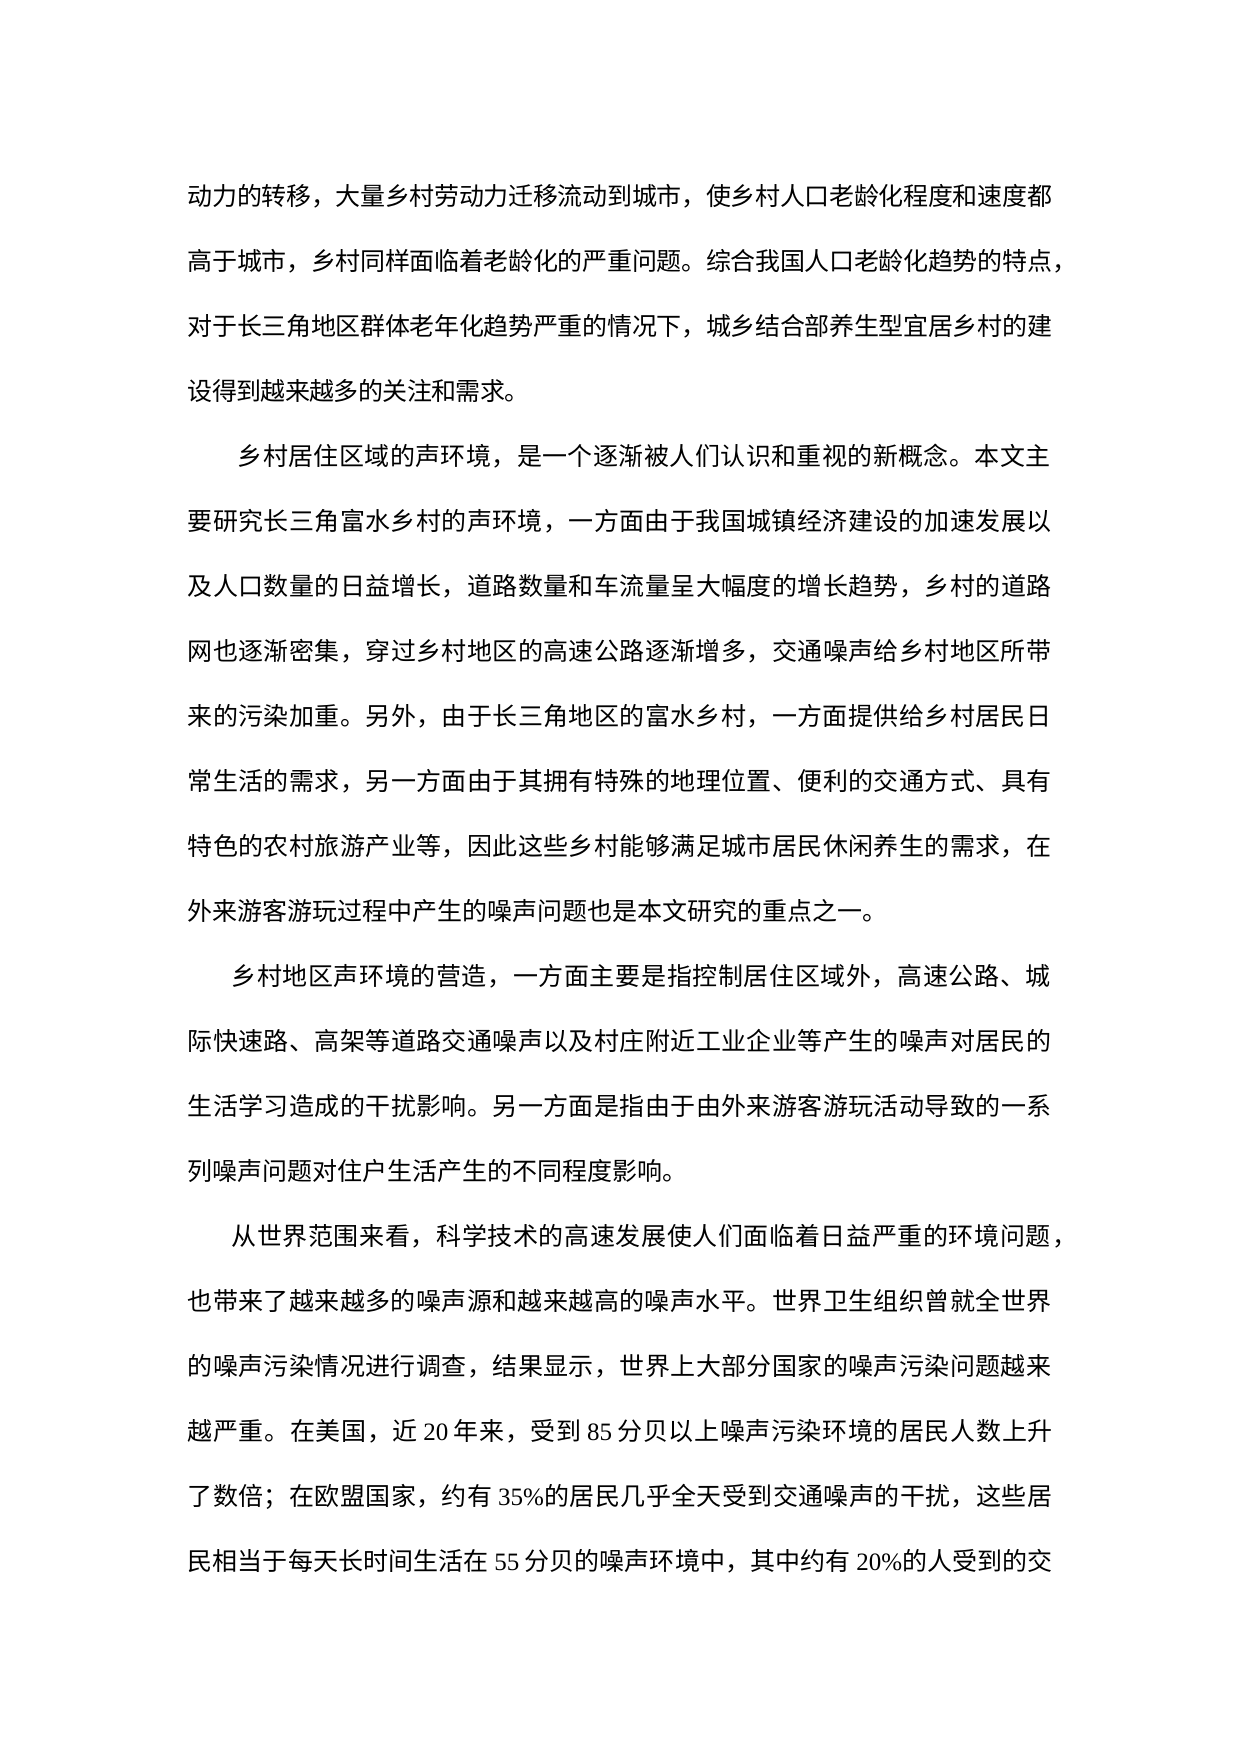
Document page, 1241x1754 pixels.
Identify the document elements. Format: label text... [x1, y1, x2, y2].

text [187, 1202, 1053, 1592]
text 乡村居住区域的声环境，是一个逐渐被人们认识和重视的新概念。本文主要研究长三角富水乡村的声环境，一方面由于我国城镇经济建设的加速发展以及人口数量的日益增长，道路数量和车流量呈大幅度的增长趋势，乡村的道路网也逐渐密集，穿过乡村地区的高速公路逐渐增多，交通噪声给乡村地区所带来的污染加重。另外，由于长三角地区的富水乡村，一方面提供给乡村居民日常生活的需求，另一方面由于其拥有特殊的地理位置、便利的交通方式、具有特色的农村旅游产业等，因此这些乡村能够满足城市居民休闲养生的需求，在外来游客游玩过程中产生的噪声问题也是本文研究的重点之一。 [187, 422, 1053, 942]
text 乡村地区声环境的营造，一方面主要是指控制居住区域外，高速公路、城际快速路、高架等道路交通噪声以及村庄附近工业企业等产生的噪声对居民的生活学习造成的干扰影响。另一方面是指由于由外来游客游玩活动导致的一系列噪声问题对住户生活产生的不同程度影响。 [187, 942, 1053, 1202]
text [187, 162, 1053, 422]
